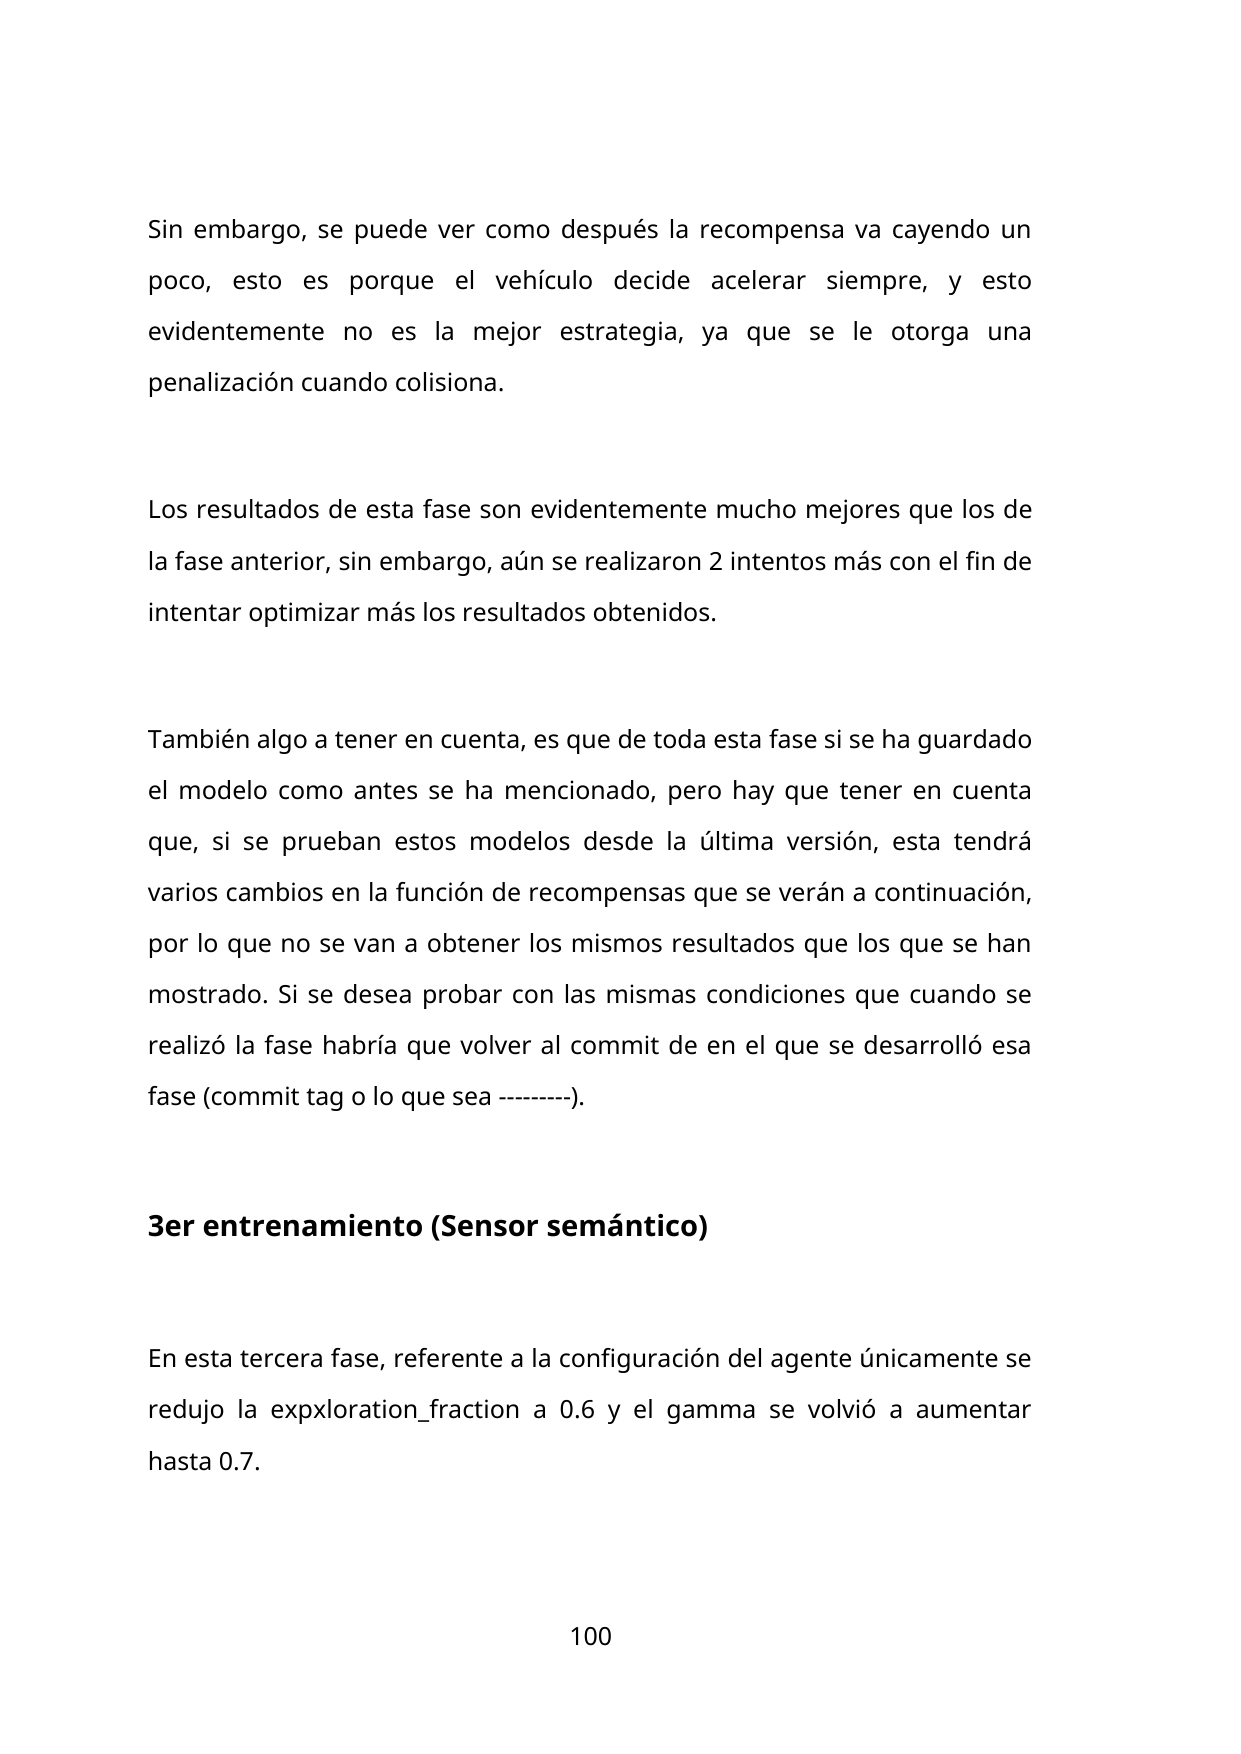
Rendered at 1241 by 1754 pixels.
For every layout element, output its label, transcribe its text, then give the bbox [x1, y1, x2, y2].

text Los resultados de esta fase son evidentemente mucho mejores que los de la fase anterior, sin embargo, aún se realizaron 2 intentos más con el fin de intentar optimizar más los resultados obtenidos. [148, 492, 1033, 628]
text En esta tercera fase, referente a la configuración del agente únicamente se redujo la expxloration_fraction a 0.6 y el gamma se volvió a aumentar hasta 0.7. [148, 1341, 1033, 1477]
text También algo a tener en cuenta, es que de toda esta fase si se ha guardado el modelo como antes se ha mencionado, pero hay que tener en cuenta que, si se prueban estos modelos desde la última versión, esta tendrá varios cambios en la función de recompensas que se verán a continuación, por lo que no se van a obtener los mismos resultados que los que se han mostrado. Si se desea probar con las mismas condiciones que cuando se realizó la fase habría que volver al commit de en el que se desarrolló esa fase (commit tag o lo que sea ---------). [148, 721, 1033, 1113]
text Sin embargo, se puede ver como después la recompensa va cayendo un poco, esto es porque el vehículo decide acelerar siempre, y esto evidentemente no es la mejor estrategia, ya que se le otorga una penalización cuando colisiona. [148, 212, 1033, 399]
text 3er entrenamiento (Sensor semántico) [148, 1206, 1033, 1245]
